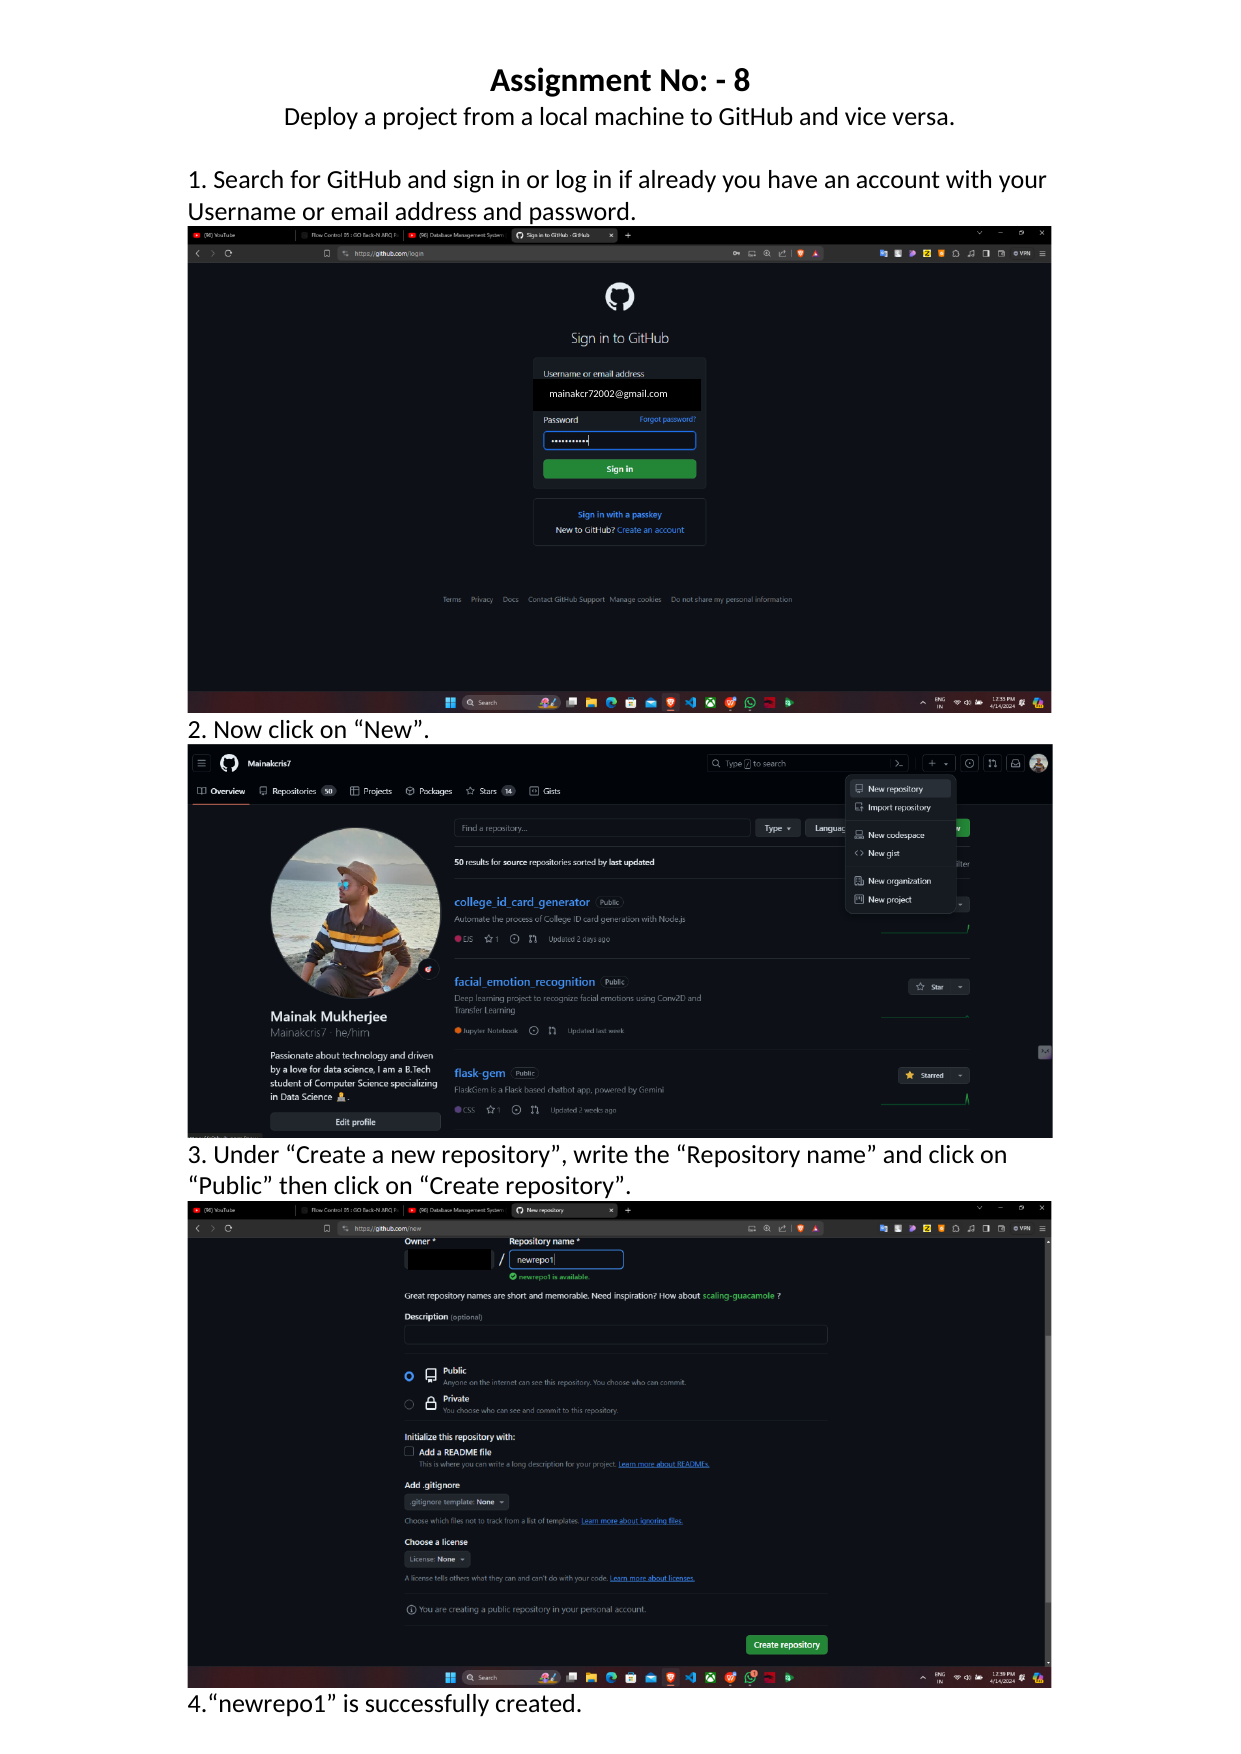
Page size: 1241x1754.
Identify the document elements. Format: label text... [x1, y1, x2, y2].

list Now click on “New”. [187, 713, 1053, 744]
text 4.“newrepo1” is successfully created. [187, 1687, 1053, 1719]
picture [187, 744, 1053, 1138]
text 3. Under “Create a new repository”, write the “Repository name” and click on [187, 1138, 1053, 1169]
text “Public” then click on “Create repository”. [187, 1169, 1053, 1201]
text Assignment No: - 8 [187, 59, 1053, 100]
picture [187, 1201, 1052, 1688]
picture [187, 226, 1052, 713]
text Deploy a project from a local machine to GitHub and vice versa. [187, 100, 1053, 132]
text 1. Search for GitHub and sign in or log in if already you have an account with your Username or email address and password. [187, 163, 1053, 227]
